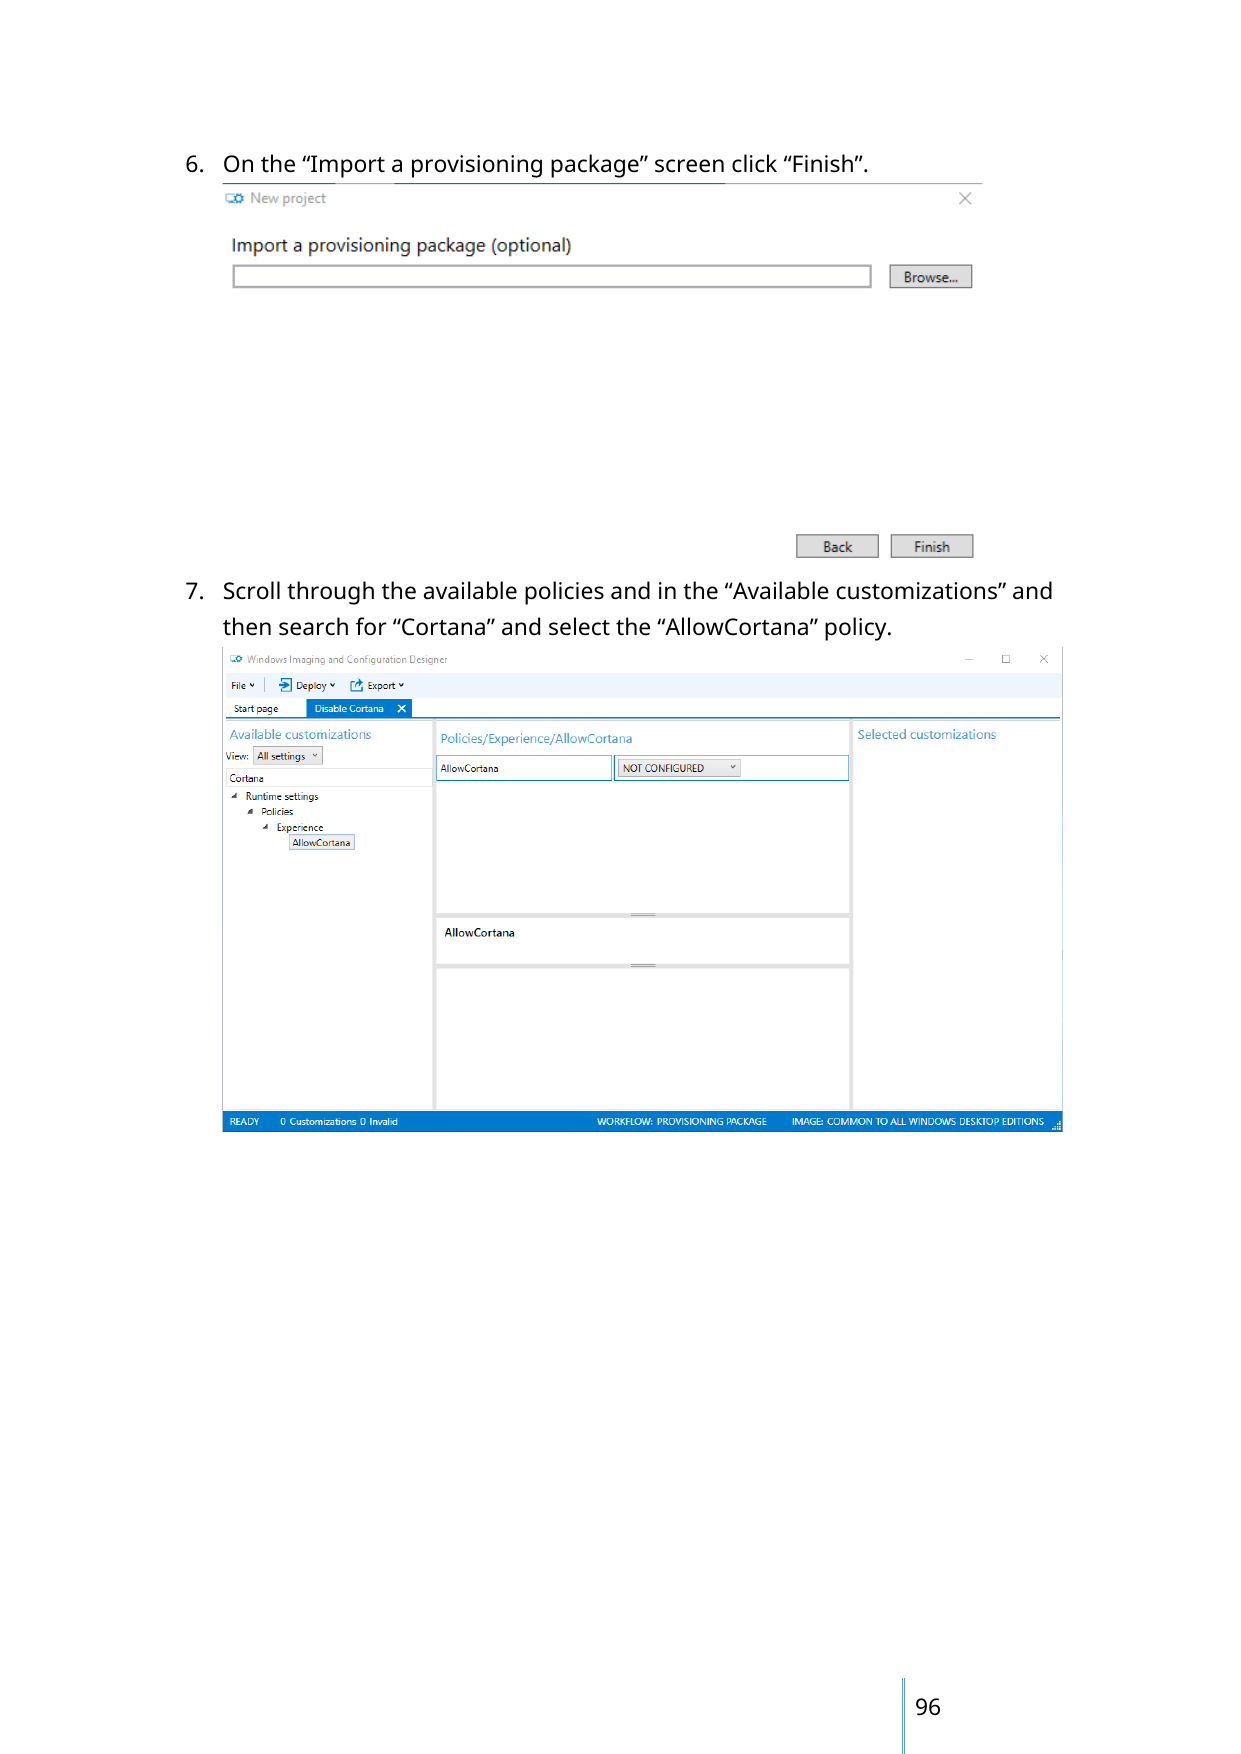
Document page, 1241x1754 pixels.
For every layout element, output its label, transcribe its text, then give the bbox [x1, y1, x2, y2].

picture [222, 183, 983, 571]
picture [222, 647, 1063, 1132]
